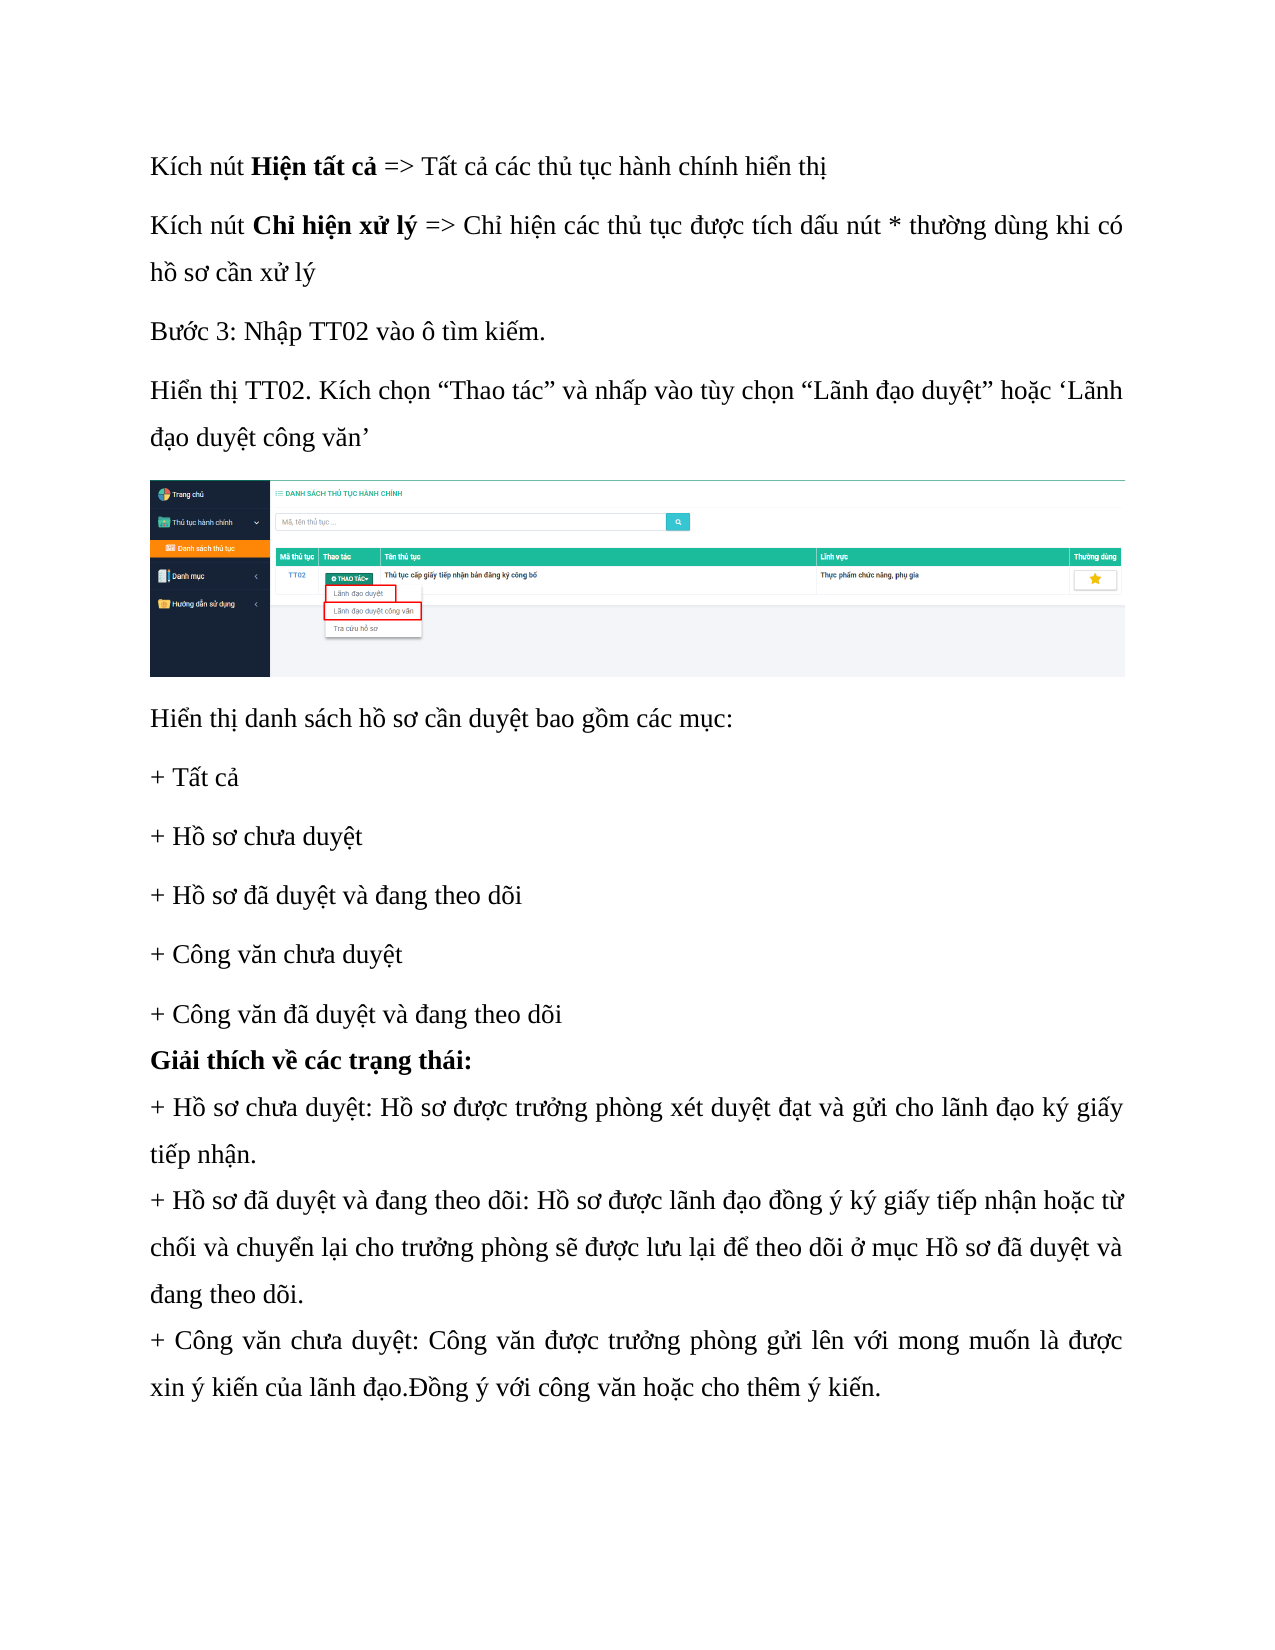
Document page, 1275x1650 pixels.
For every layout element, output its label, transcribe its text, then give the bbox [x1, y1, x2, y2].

text Hiển thị danh sách hồ sơ cần duyệt bao gồm các mục: [150, 702, 1125, 733]
text Hiển thị TT02. Kích chọn “Thao tác” và nhấp vào tùy chọn “Lãnh đạo duyệt” hoặc ‘Lãnh đạo duyệt công văn’ [150, 374, 1125, 452]
list Giải thích về các trạng thái: [150, 1044, 1125, 1076]
picture [150, 480, 1125, 677]
list + Hồ sơ đã duyệt và đang theo dõi: Hồ sơ được lãnh đạo đồng ý ký giấy tiếp nhận hoặc từ chối và chuyển lại cho trưởng phòng sẽ được lưu lại để theo dõi ở mục Hồ sơ đã duyệt và đang theo dõi. [150, 1184, 1125, 1309]
list + Công văn chưa duyệt: Công văn được trưởng phòng gửi lên với mong muốn là được xin ý kiến của lãnh đạo.Đồng ý với công văn hoặc cho thêm ý kiến. [150, 1324, 1125, 1402]
text + Công văn đã duyệt và đang theo dõi [150, 998, 1125, 1029]
text Kích nút Chỉ hiện xử lý => Chỉ hiện các thủ tục được tích dấu nút * thường dùng khi có hồ sơ cần xử lý [150, 209, 1125, 287]
list + Hồ sơ chưa duyệt: Hồ sơ được trưởng phòng xét duyệt đạt và gửi cho lãnh đạo ký giấy tiếp nhận. [150, 1091, 1125, 1169]
text + Hồ sơ chưa duyệt [150, 820, 1125, 851]
text + Hồ sơ đã duyệt và đang theo dõi [150, 879, 1125, 911]
text Bước 3: Nhập TT02 vào ô tìm kiếm. [150, 315, 1125, 346]
text Kích nút Hiện tất cả => Tất cả các thủ tục hành chính hiển thị [150, 150, 1125, 181]
text + Tất cả [150, 761, 1125, 792]
text + Công văn chưa duyệt [150, 938, 1125, 970]
